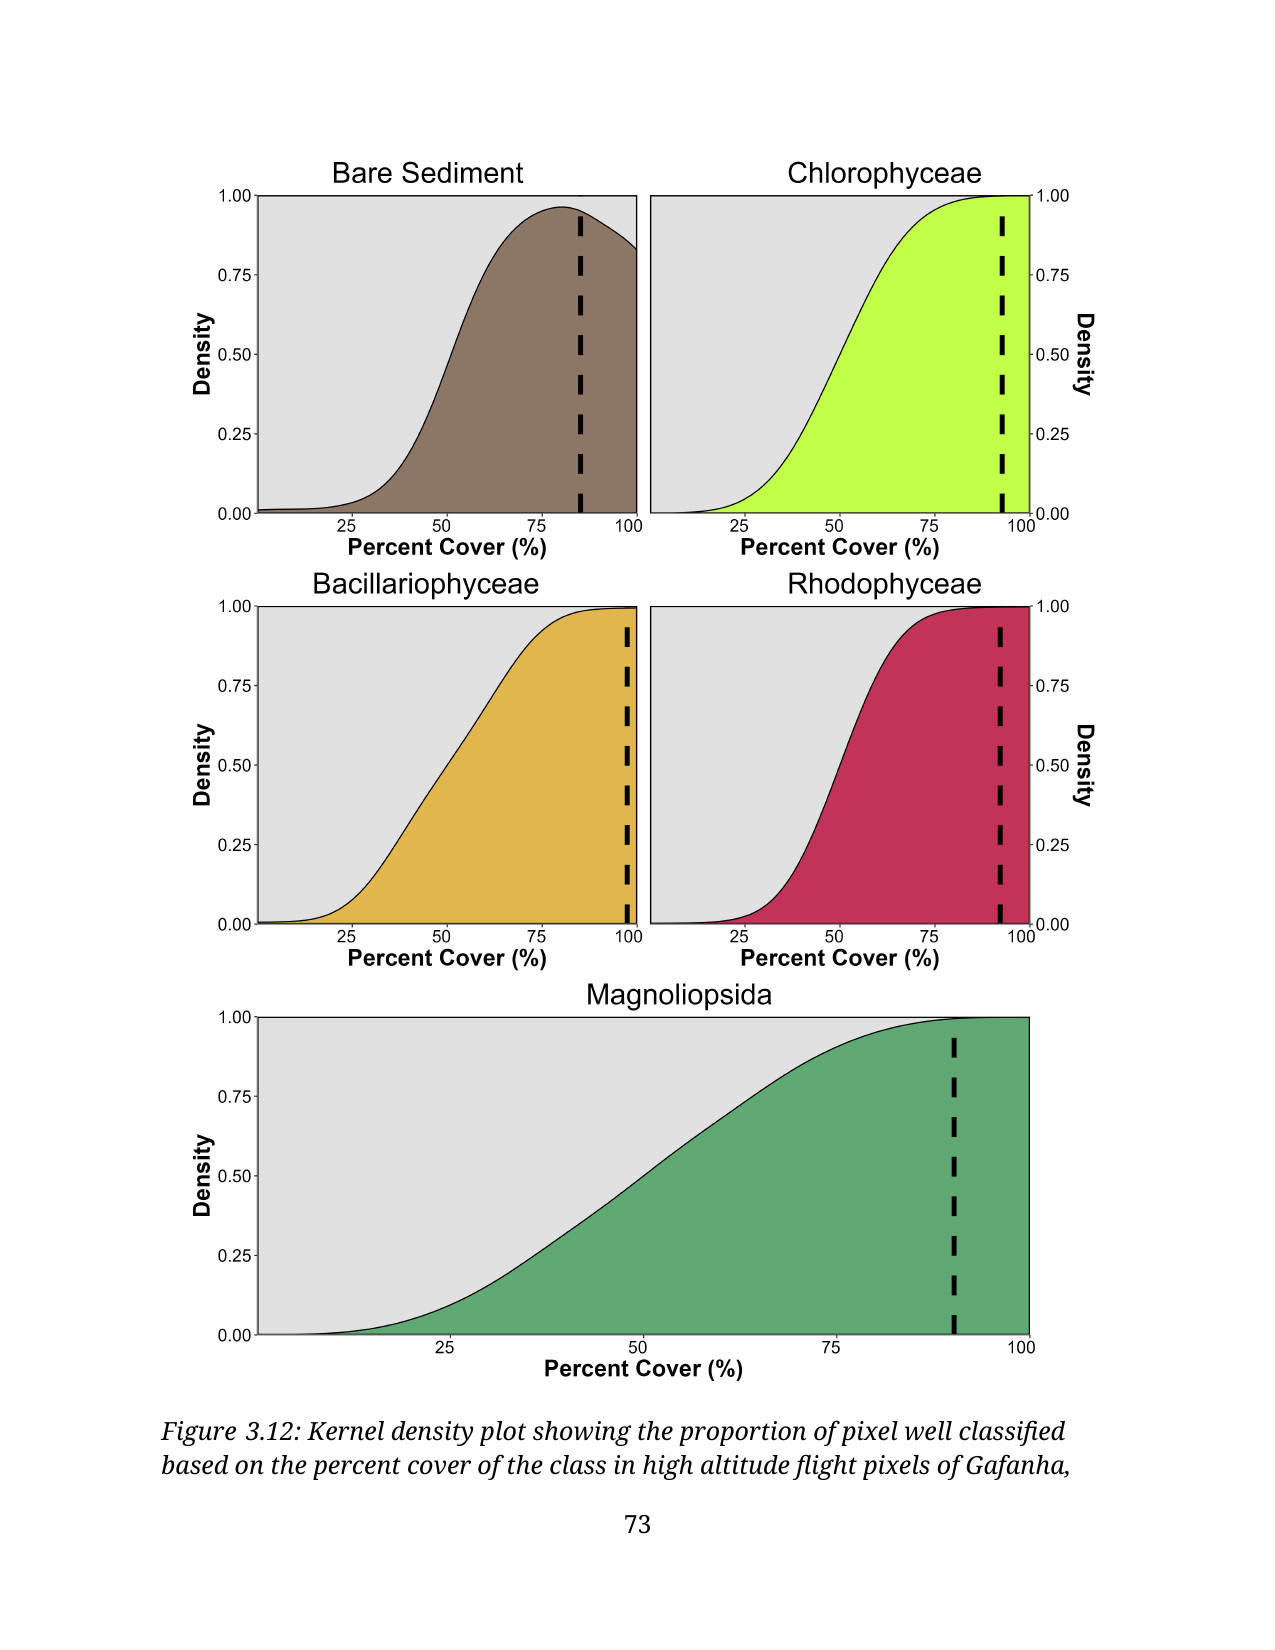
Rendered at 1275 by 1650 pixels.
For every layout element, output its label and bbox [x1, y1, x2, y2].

table_header [150, 150, 1125, 1482]
picture [180, 150, 1107, 1394]
